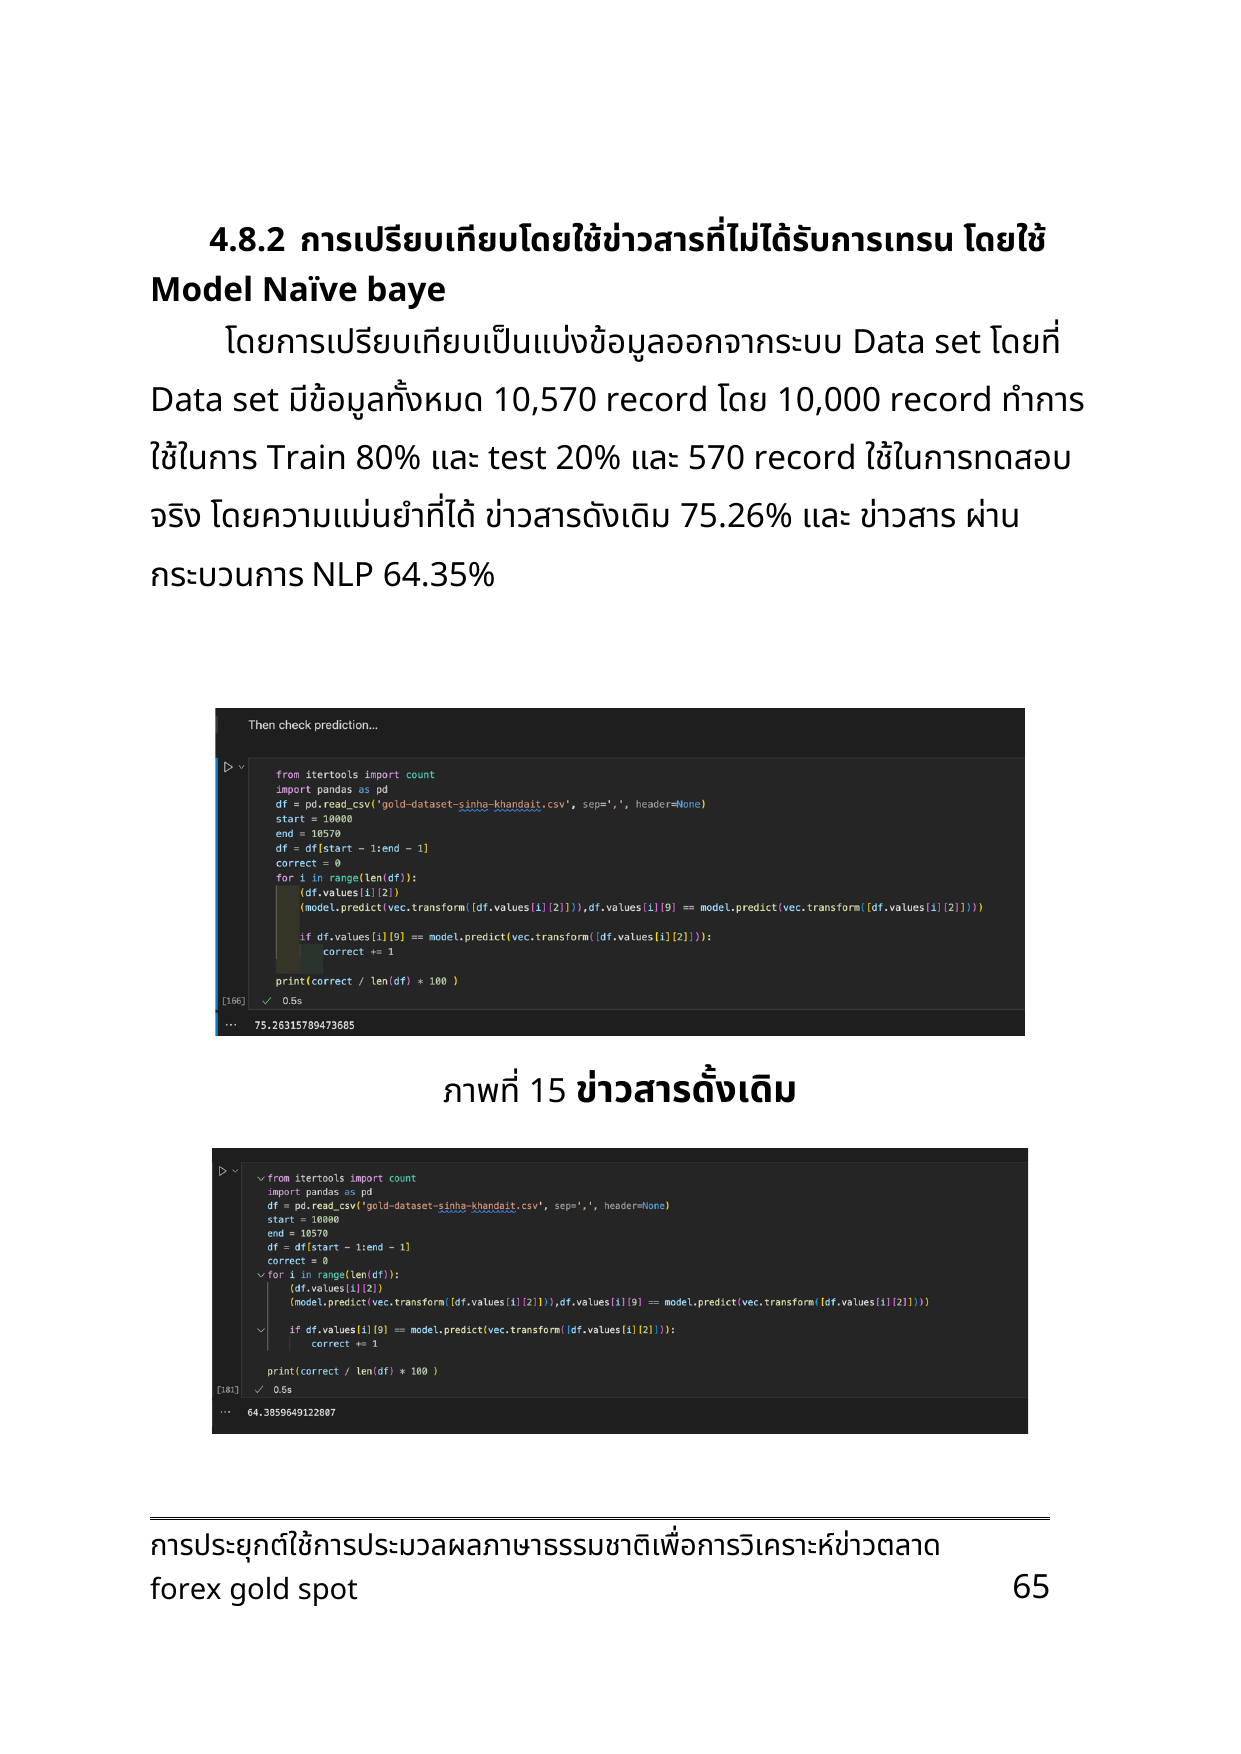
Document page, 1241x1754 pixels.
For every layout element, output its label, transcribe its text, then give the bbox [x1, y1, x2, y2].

picture [215, 708, 1025, 1036]
subtitle การเปรียบเทียบโดยใช้ข่าวสารที่ไม่ได้รับการเทรน โดยใช้ Model Naïve baye [150, 216, 1090, 312]
text โดยการเปรียบเทียบเป็นแบ่งข้อมูลออกจากระบบ Data set โดยที่ Data set มีข้อมูลทั้งหมด 10,570 record โดย 10,000 record ทำการใช้ในการ Train 80% และ test 20% และ 570 record ใช้ในการทดสอบจริง โดยความแม่นยำที่ได้ ข่าวสารดังเดิม 75.26% และ ข่าวสาร ผ่านกระบวนการNLP 64.35% [150, 318, 1090, 601]
picture [212, 1148, 1029, 1434]
text ภาพที่ 15 ข่าวสารดั้งเดิม [150, 1063, 1090, 1119]
